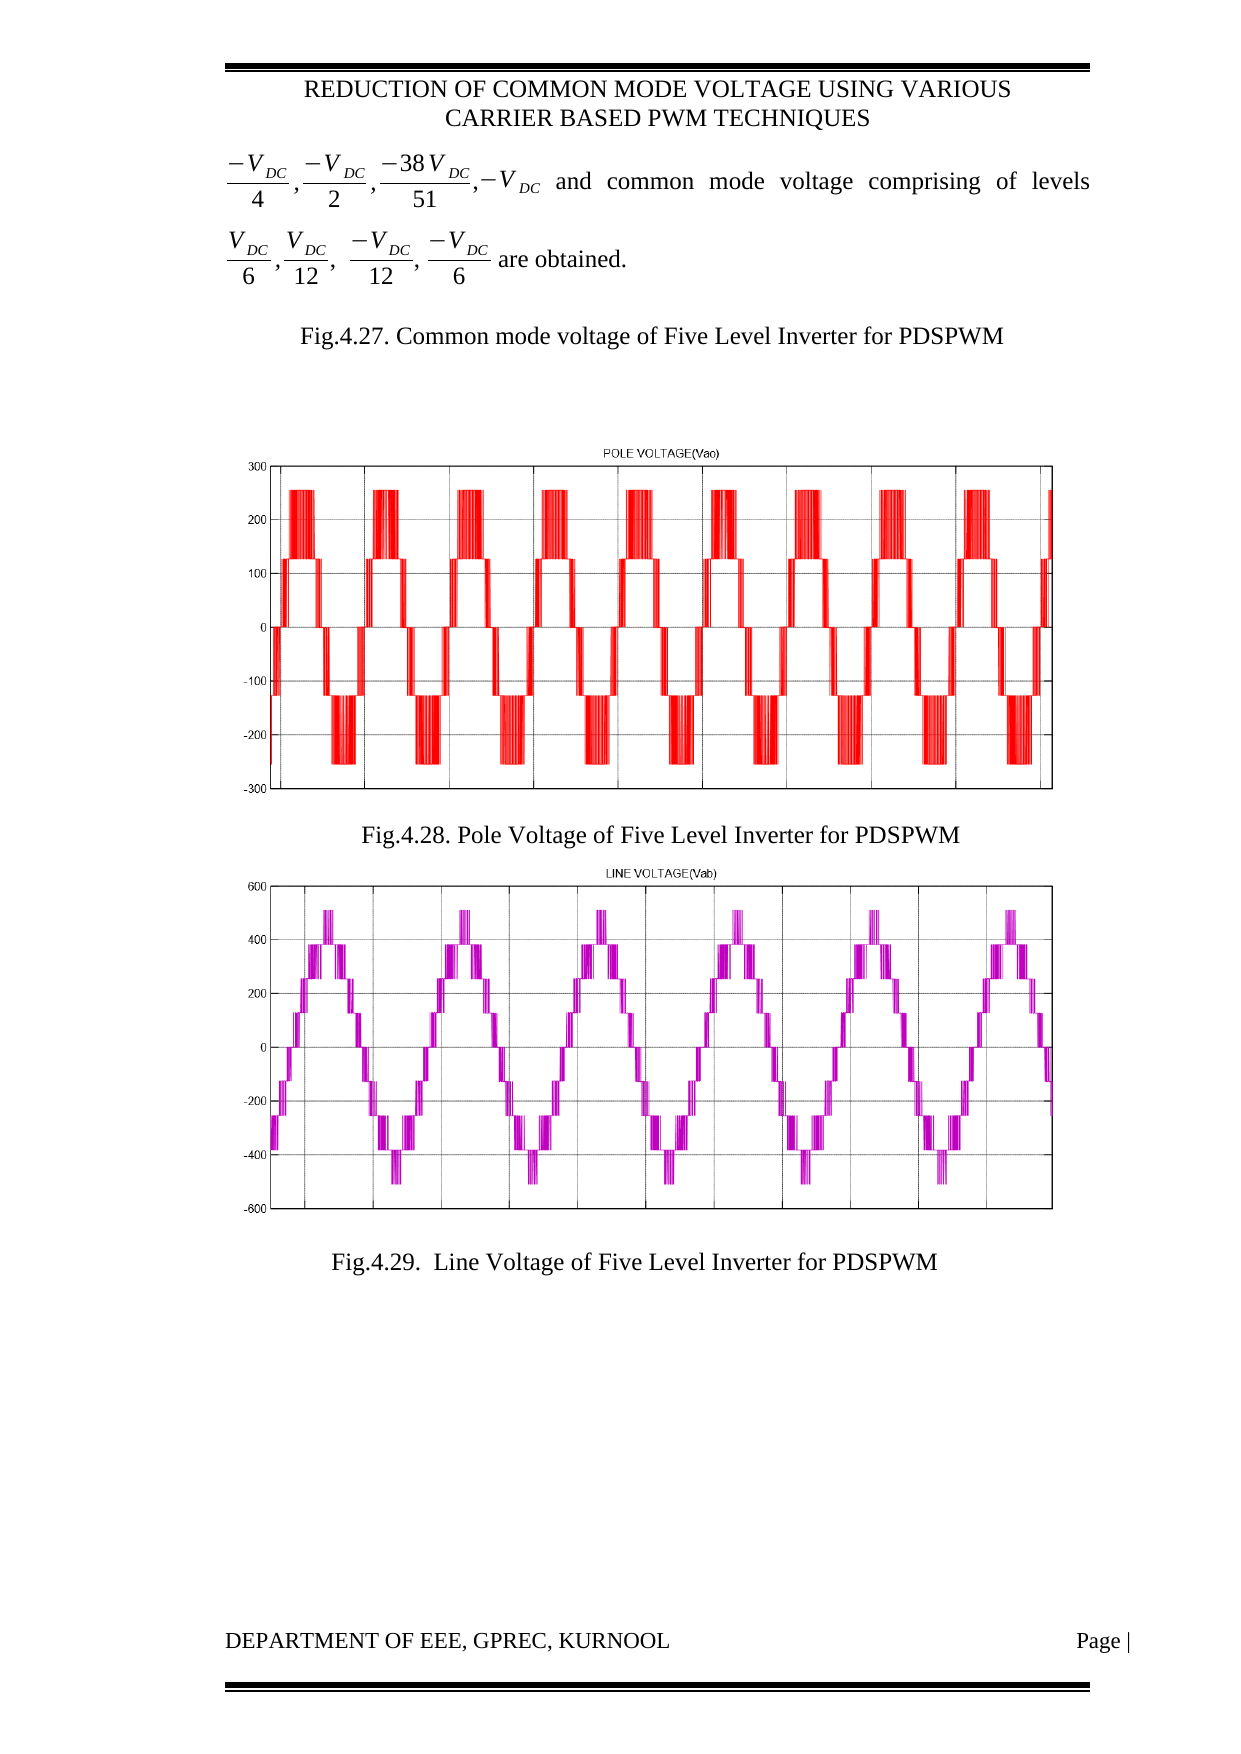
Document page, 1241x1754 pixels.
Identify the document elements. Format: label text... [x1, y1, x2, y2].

text Fig.4.28. Pole Voltage of Five Level Inverter for PDSPWM [225, 820, 1090, 849]
text For an input voltage of , Pole voltage comprising of levels ,, 0, , Line voltage comprising of levels ,,, 0, , and common mode voltage comprising of levels , , are obtained. [225, 150, 1090, 290]
text Fig.4.27. Common mode voltage of Five Level Inverter for PDSPWM [225, 321, 1090, 350]
picture [225, 440, 1091, 802]
text Fig.4.29. Line Voltage of Five Level Inverter for PDSPWM [225, 1227, 1090, 1276]
picture [225, 851, 1091, 1227]
